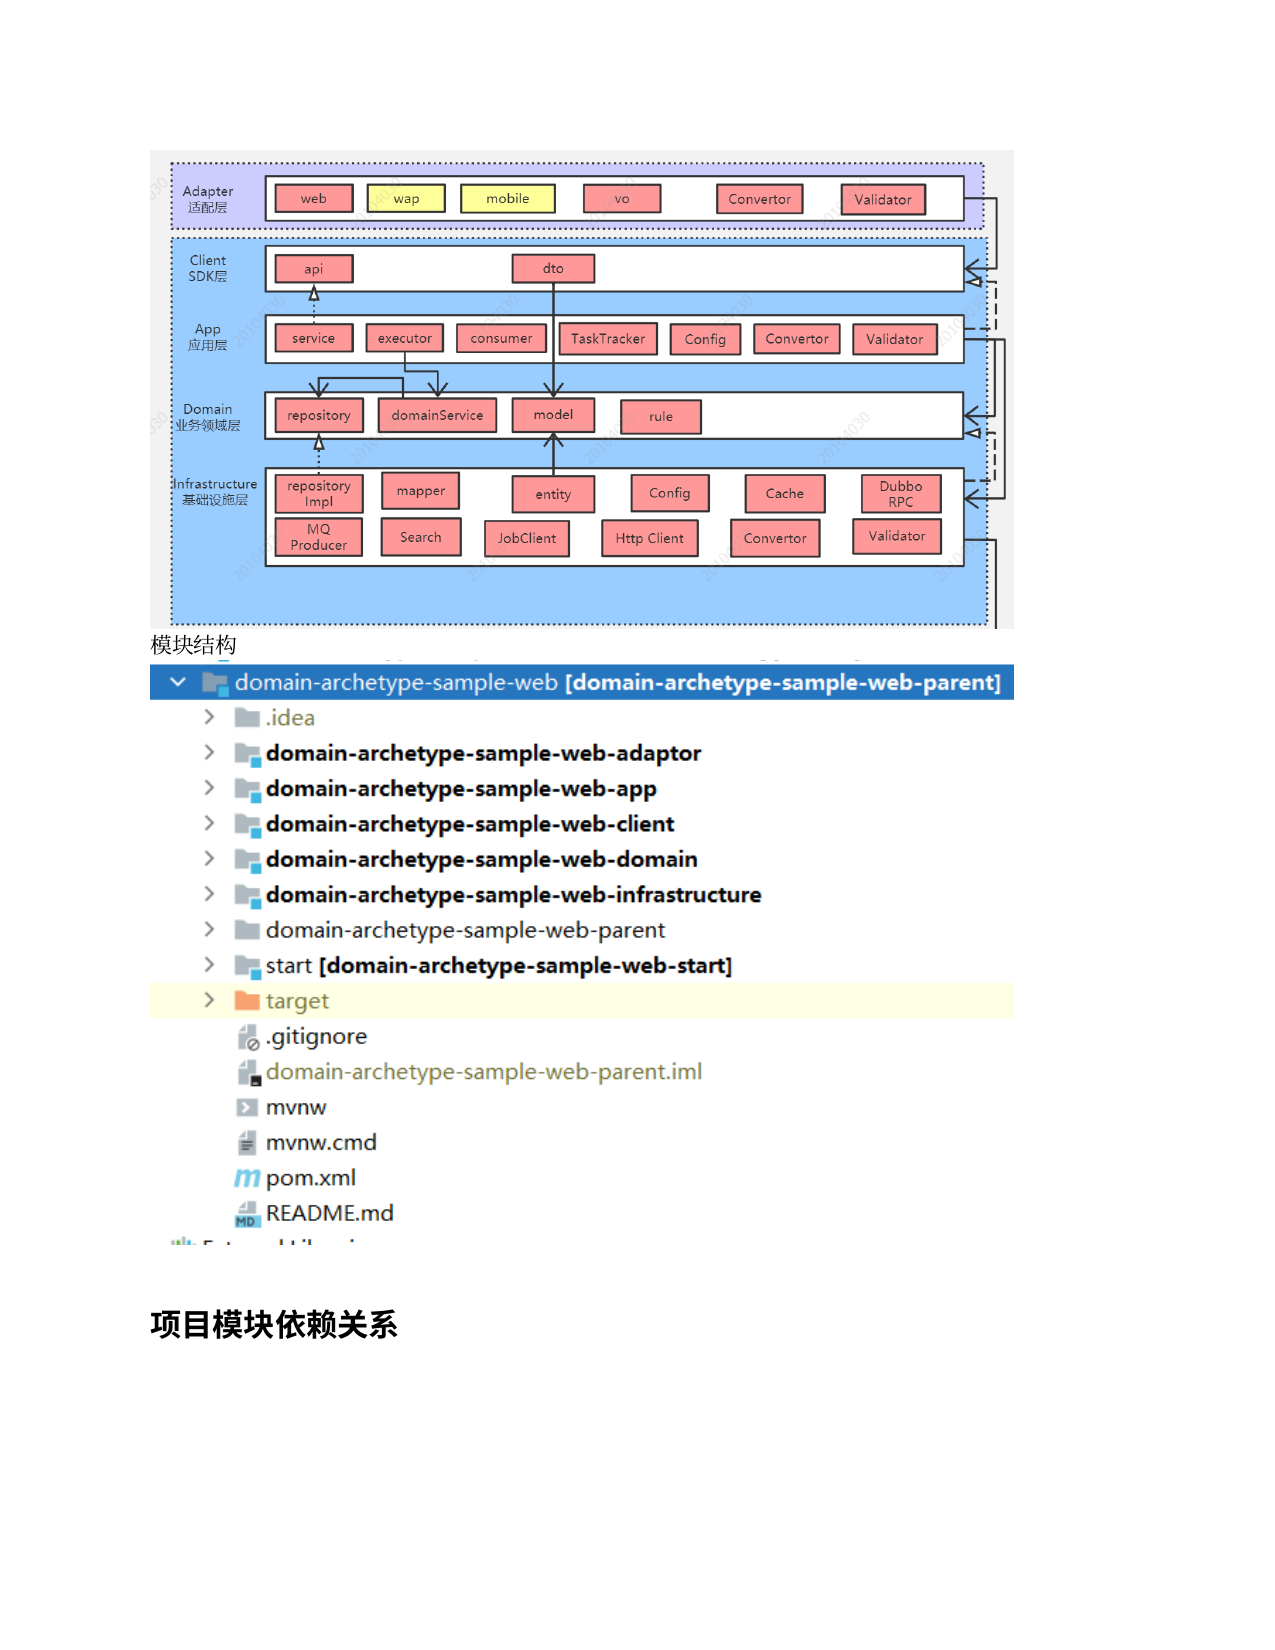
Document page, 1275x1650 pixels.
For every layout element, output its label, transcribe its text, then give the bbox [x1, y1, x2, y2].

picture [150, 660, 1014, 1245]
picture [150, 150, 1014, 629]
text 模块结构 [150, 628, 1125, 660]
